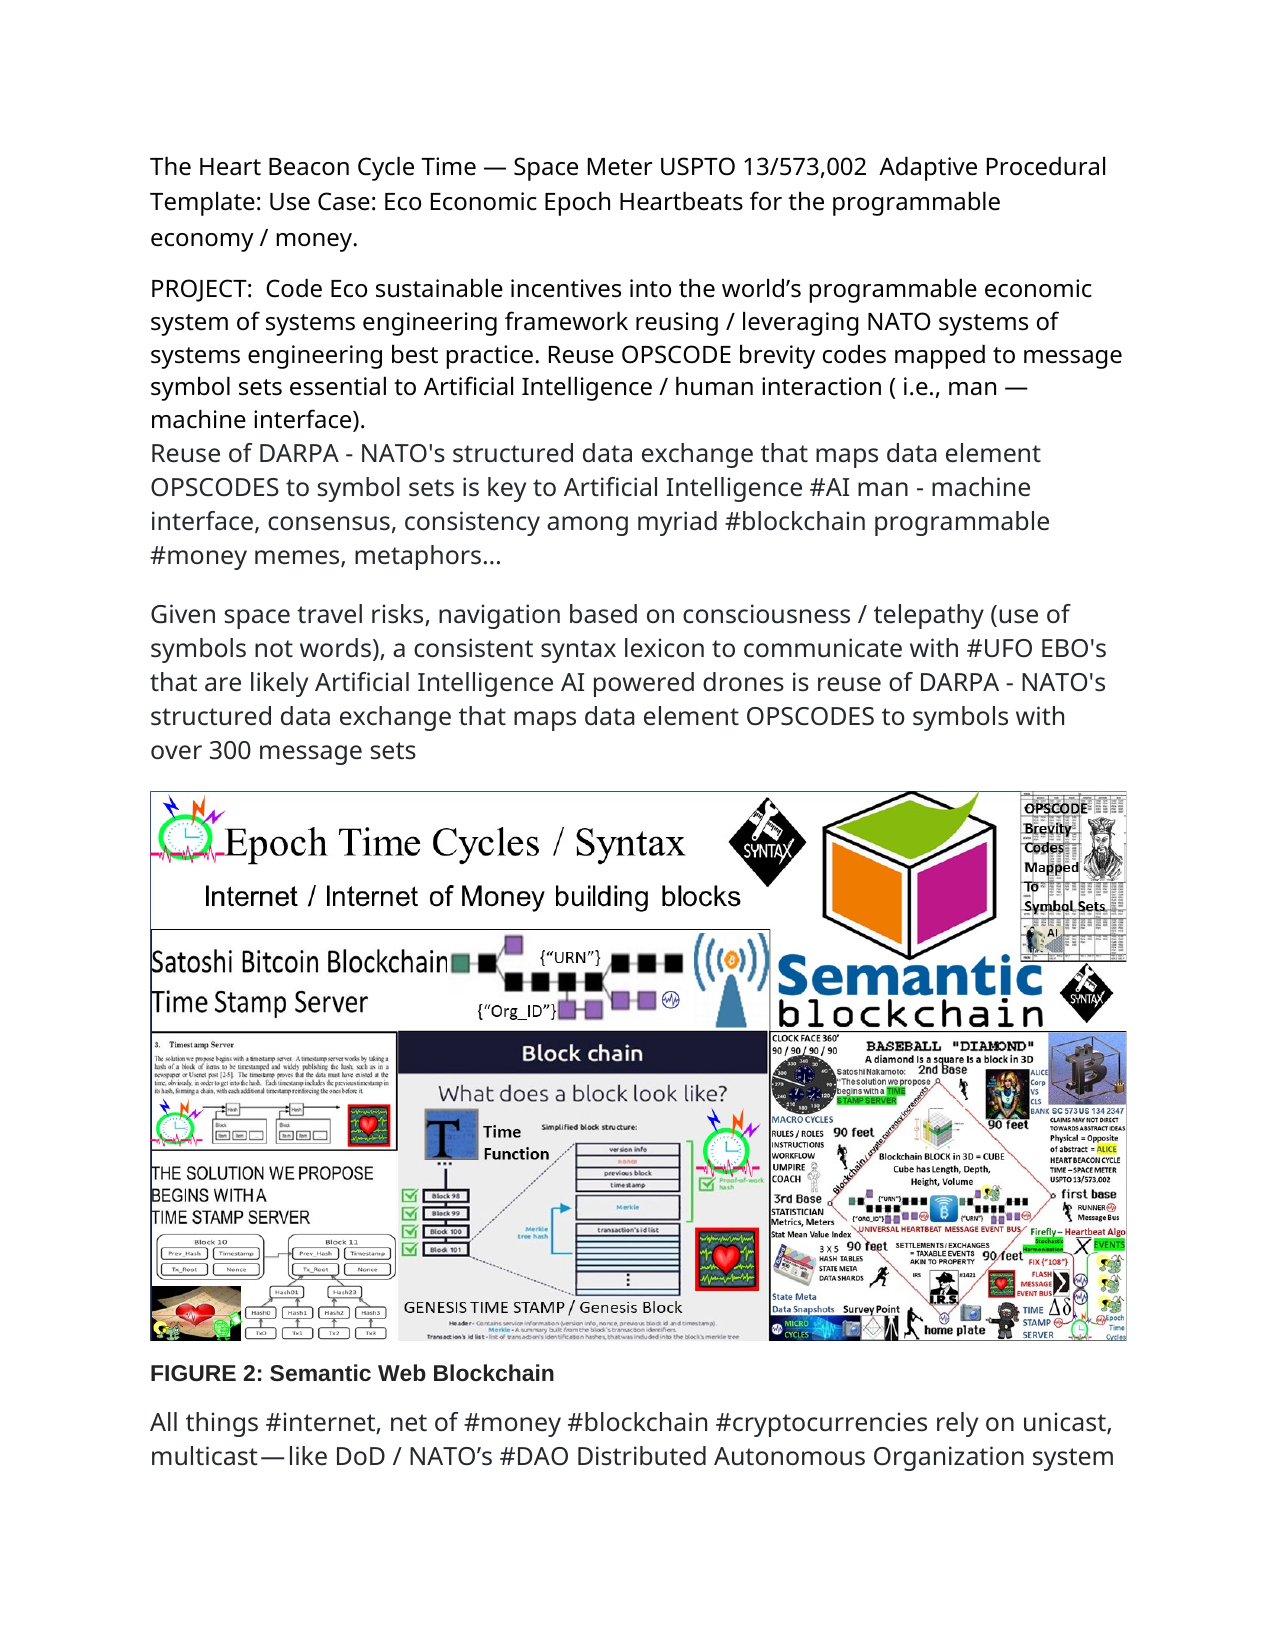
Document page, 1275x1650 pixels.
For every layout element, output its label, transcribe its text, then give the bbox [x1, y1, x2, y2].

text The Heart Beacon Cycle Time — Space Meter USPTO 13/573,002 Adaptive Procedural Template: Use Case: Eco Economic Epoch Heartbeats for the programmable economy / money. [150, 150, 1125, 253]
text Given space travel risks, navigation based on consciousness / telepathy (use of symbols not words), a consistent syntax lexicon to communicate with #UFO EBO's that are likely Artificial Intelligence AI powered drones is reuse of DARPA - NATO's structured data exchange that maps data element OPSCODES to symbols with over 300 message sets [150, 597, 1125, 767]
text FIGURE 2: Semantic Web Blockchain [150, 1359, 1125, 1386]
text PROJECT: Code Eco sustainable incentives into the world’s programmable economic system of systems engineering framework reusing / leveraging NATO systems of systems engineering best practice. Reuse OPSCODE brevity codes mapped to message symbol sets essential to Artificial Intelligence / human interaction ( i.e., man — machine interface). [150, 272, 1125, 435]
picture [150, 791, 1127, 1341]
text Reuse of DARPA - NATO's structured data exchange that maps data element OPSCODES to symbol sets is key to Artificial Intelligence #AI man - machine interface, consensus, consistency among myriad #blockchain programmable #money memes, metaphors… [150, 435, 1125, 572]
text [150, 1404, 1125, 1473]
